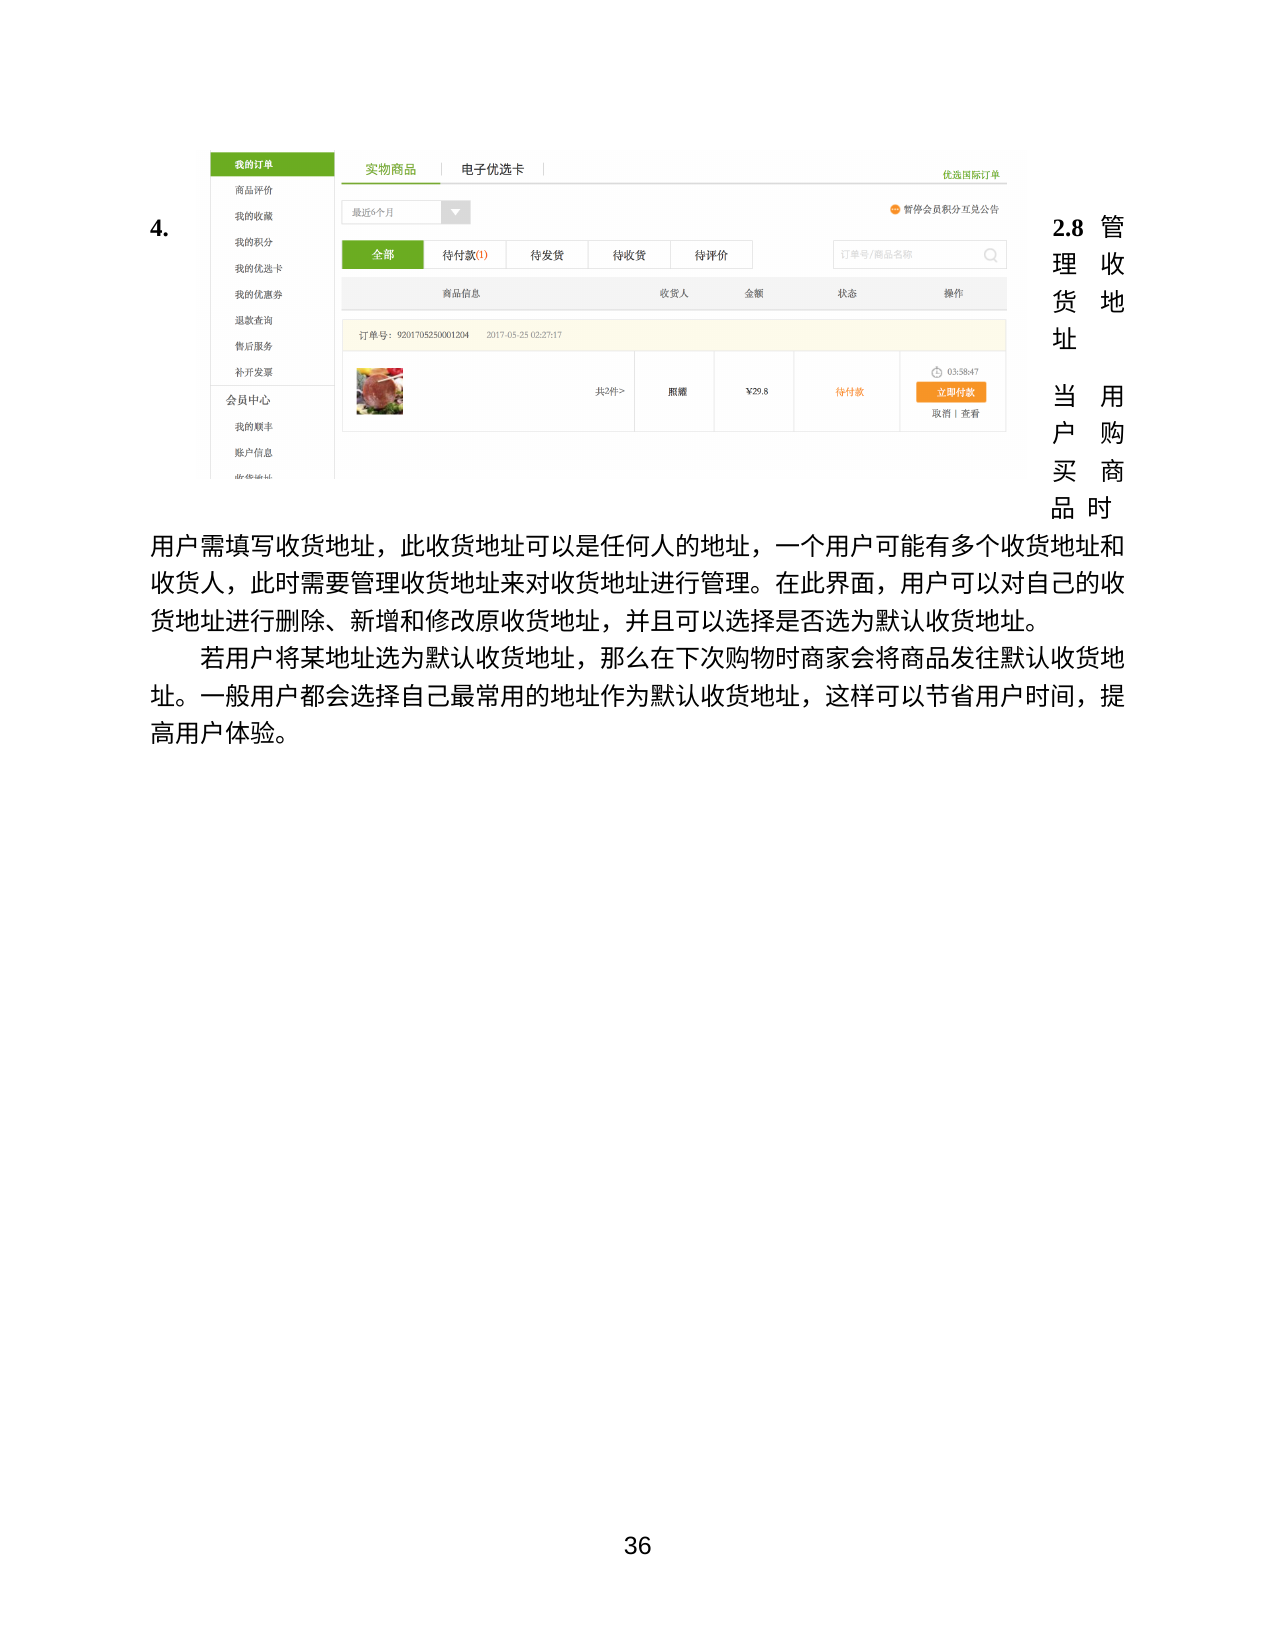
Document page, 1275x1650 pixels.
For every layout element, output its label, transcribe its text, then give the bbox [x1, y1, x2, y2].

text 当用户购买商品时，用户需填写收货地址，此收货地址可以是任何人的地址，一个用户可能有多个收货地址和收货人，此时需要管理收货地址来对收货地址进行管理。在此界面，用户可以对自己的收货地址进行删除、新增和修改原收货地址，并且可以选择是否选为默认收货地址。 [150, 375, 1125, 637]
text 4.2.8 管理收货地址 [1028, 206, 1125, 356]
text 4.2.8 管理收货地址 [150, 206, 195, 356]
text 若用户将某地址选为默认收货地址，那么在下次购物时商家会将商品发往默认收货地址。一般用户都会选择自己最常用的地址作为默认收货地址，这样可以节省用户时间，提高用户体验。 [150, 637, 1125, 750]
picture [195, 150, 1028, 479]
